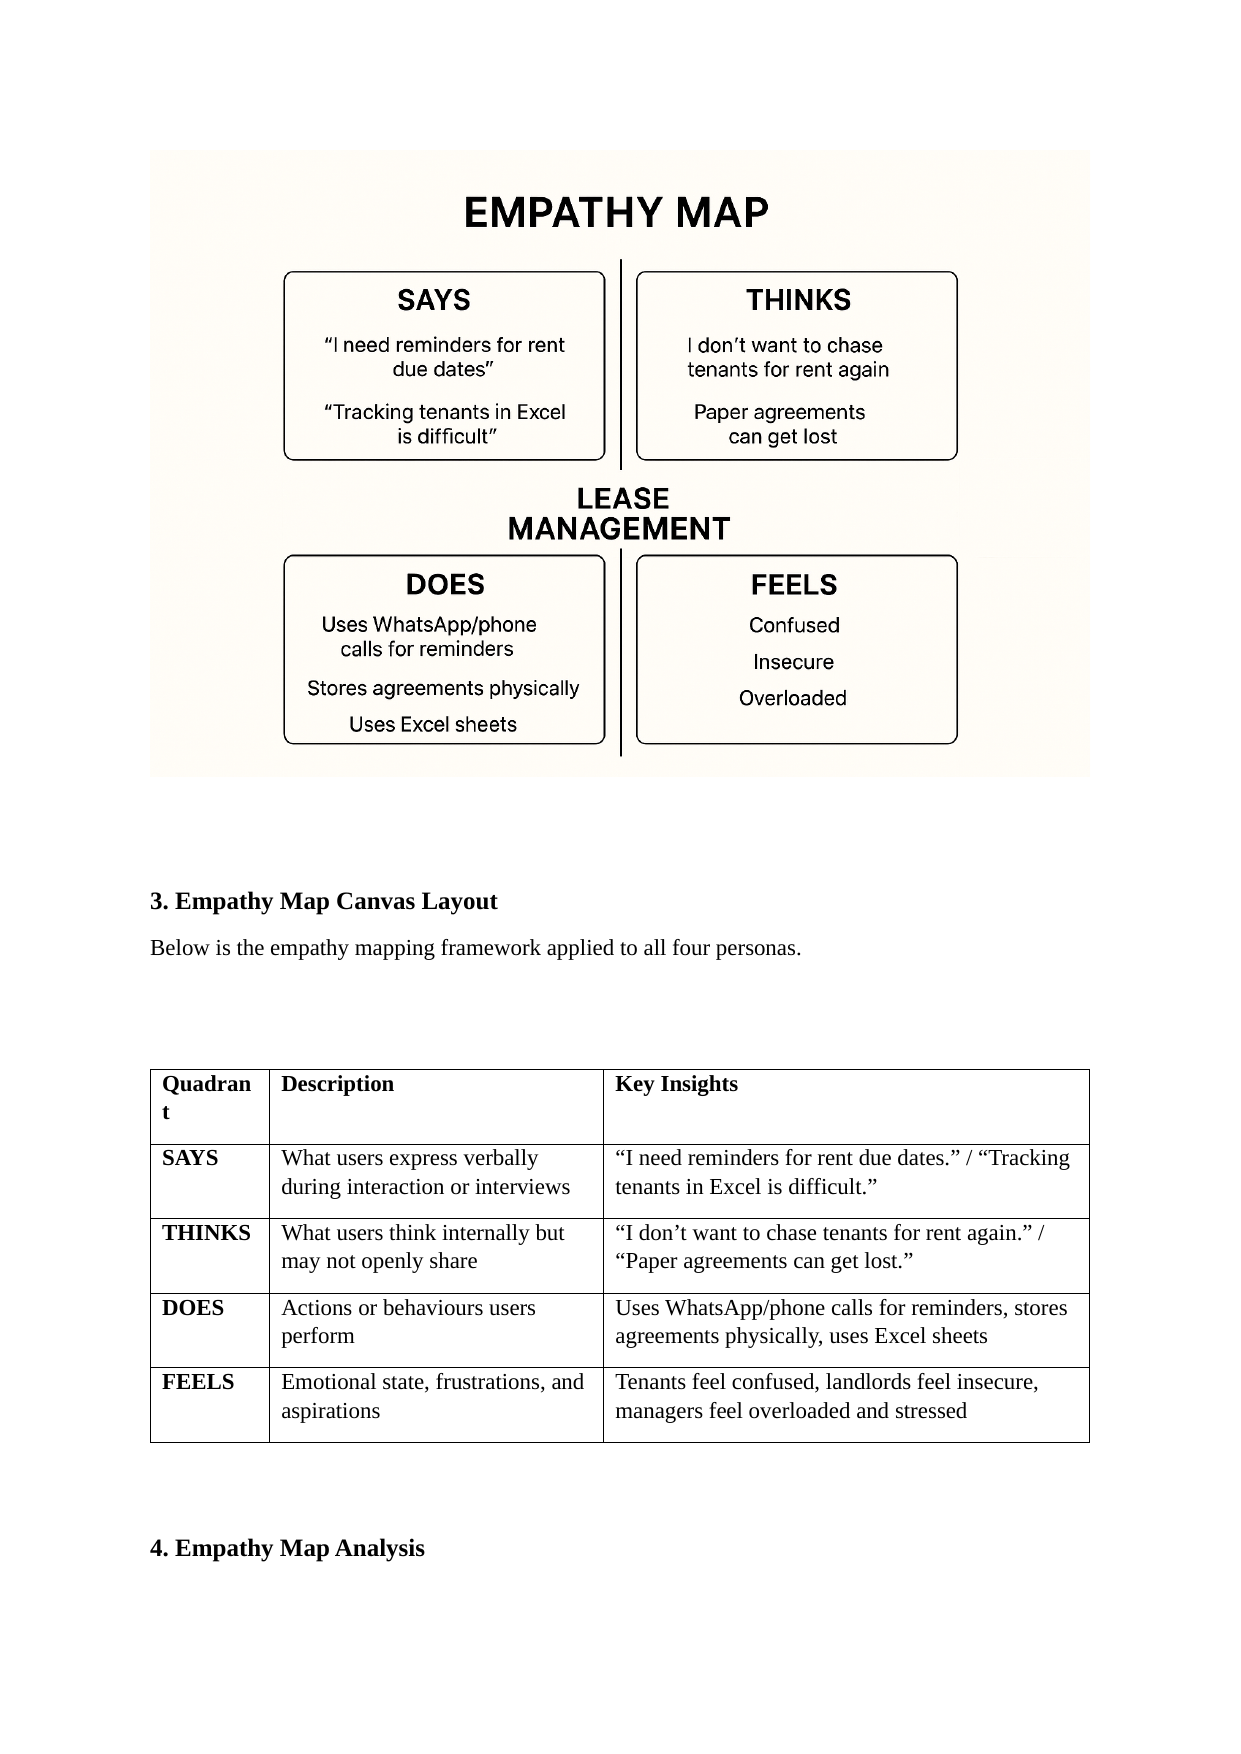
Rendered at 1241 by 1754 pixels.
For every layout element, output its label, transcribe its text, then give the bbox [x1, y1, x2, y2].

table_cell FEELS [151, 1368, 269, 1442]
table_cell DOES [151, 1294, 269, 1367]
picture [150, 150, 1091, 777]
text Below is the empathy mapping framework applied to all four personas. [150, 933, 1090, 960]
table_header Description [270, 1070, 603, 1143]
table_cell SAYS [151, 1145, 269, 1218]
table_cell THINKS [151, 1219, 269, 1293]
table_header Key Insights [604, 1070, 1089, 1143]
table_cell Tenants feel confused, landlords feel insecure, managers feel overloaded and stressed [604, 1368, 1089, 1442]
table_cell Actions or behaviours users perform [270, 1294, 603, 1367]
table_cell What users express verbally during interaction or interviews [270, 1145, 603, 1218]
table_cell “I need reminders for rent due dates.” / “Tracking tenants in Excel is difficult.” [604, 1145, 1089, 1218]
text 4. Empathy Map Analysis [150, 1533, 1090, 1562]
table_cell Emotional state, frustrations, and aspirations [270, 1368, 603, 1442]
table_header Quadrant [151, 1070, 269, 1143]
table_cell What users think internally but may not openly share [270, 1219, 603, 1293]
table_cell “I don’t want to chase tenants for rent again.” / “Paper agreements can get lost.” [604, 1219, 1089, 1293]
table_cell Uses WhatsApp/phone calls for reminders, stores agreements physically, uses Excel sheets [604, 1294, 1089, 1367]
text 3. Empathy Map Canvas Layout [150, 886, 1090, 914]
